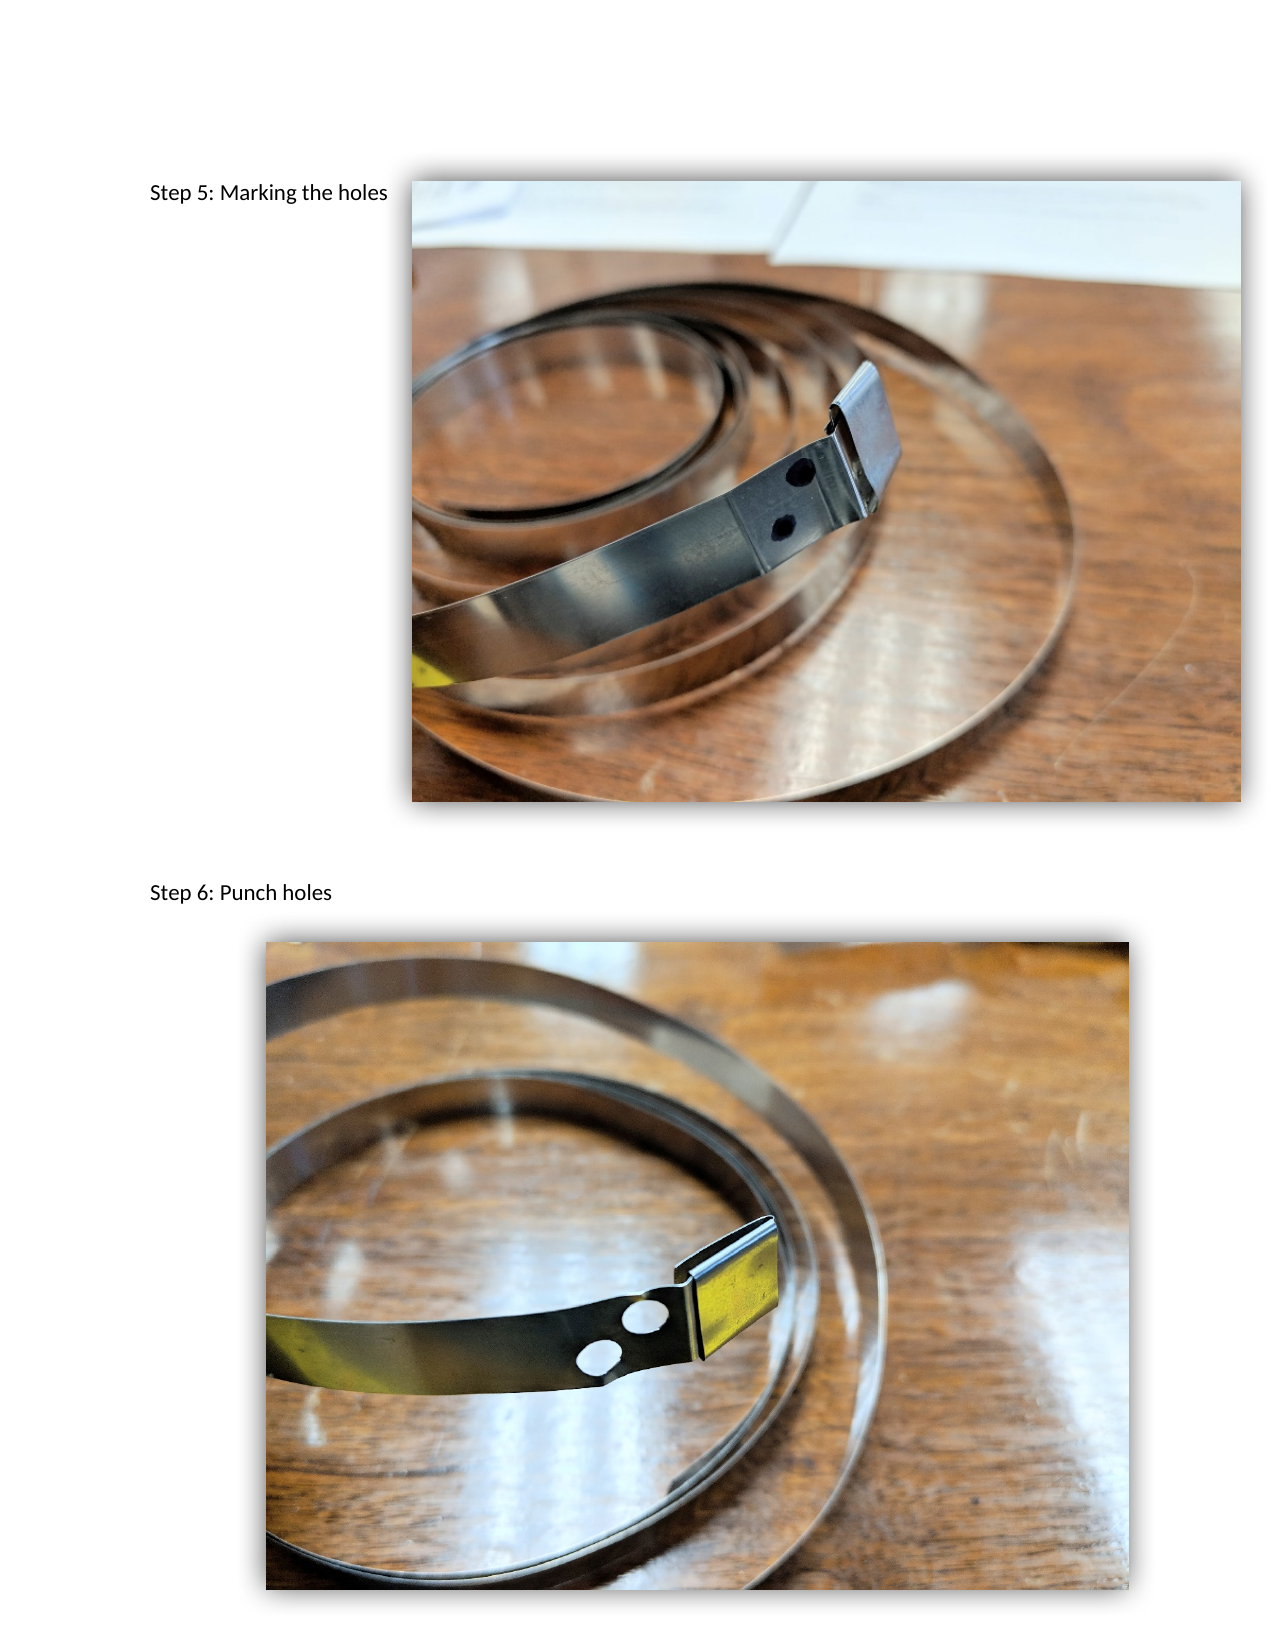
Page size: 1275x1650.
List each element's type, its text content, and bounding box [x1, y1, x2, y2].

picture [412, 181, 1241, 802]
text Step 6: Punch holes [150, 878, 1125, 907]
picture [266, 942, 1129, 1590]
text Step 5: Marking the holes [150, 178, 1125, 206]
